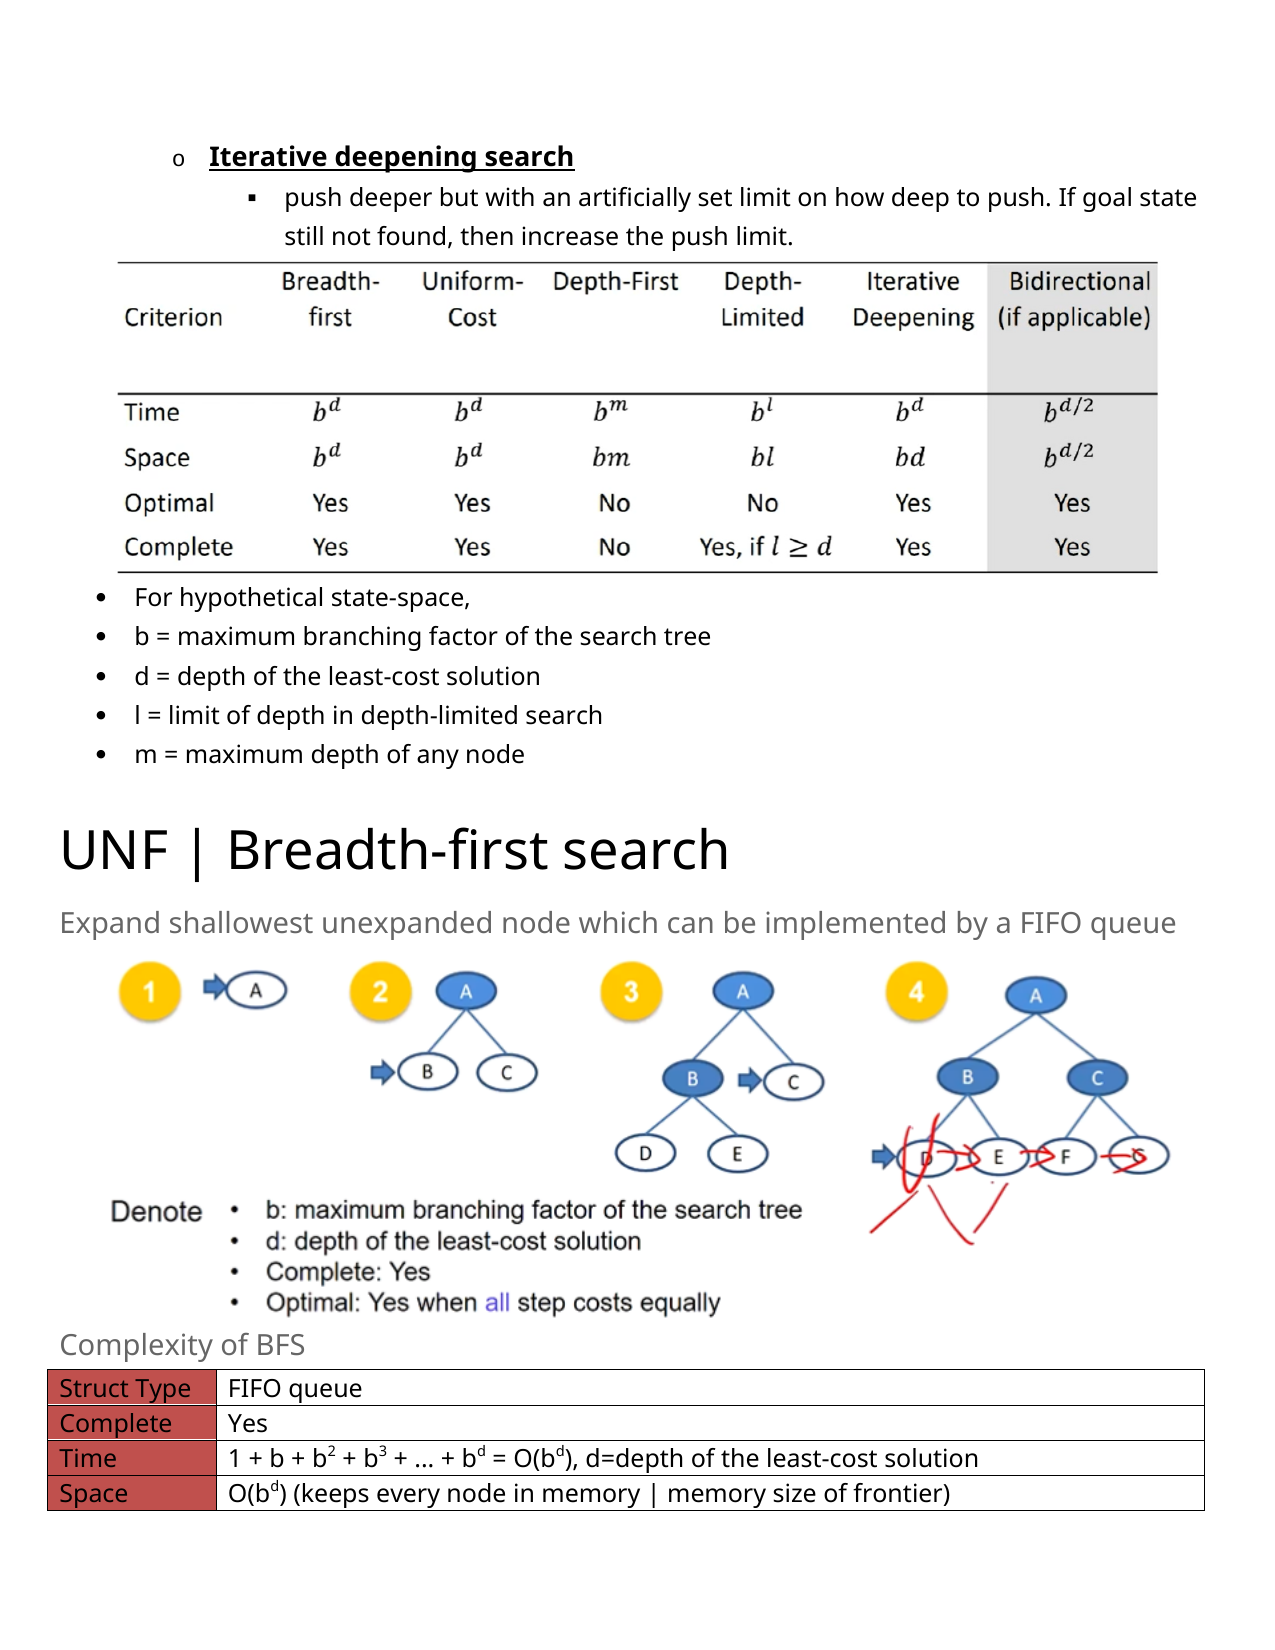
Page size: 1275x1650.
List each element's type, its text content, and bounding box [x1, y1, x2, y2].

table_cell O(bd) (keeps every node in memory | memory size of frontier) [217, 1476, 1204, 1510]
list d = depth of the least-cost solution [97, 658, 1216, 692]
list push deeper but with an artificially set limit on how deep to push. If goal state still not found, then increase the push limit. [247, 180, 1216, 253]
list b = maximum branching factor of the search tree [97, 619, 1216, 653]
subtitle Complexity of BFS [59, 1324, 1216, 1363]
list Iterative deepening search [172, 137, 1216, 174]
table_header FIFO queue [217, 1370, 1204, 1404]
table_cell 1 + b + b2 + b3 + ... + bd = O(bd), d=depth of the least-cost solution [217, 1441, 1204, 1475]
list For hypothetical state-space, [97, 580, 1216, 614]
list m = maximum depth of any node [97, 737, 1216, 771]
table_cell Time [48, 1441, 216, 1475]
table_header Struct Type [48, 1370, 216, 1404]
table_cell Yes [217, 1406, 1204, 1439]
subtitle Expand shallowest unexpanded node which can be implemented by a FIFO queue [59, 903, 1216, 942]
table_cell Complete [48, 1406, 216, 1439]
table_cell Space [48, 1476, 216, 1510]
subtitle UNF | Breadth-first search [59, 812, 1216, 885]
list l = limit of depth in depth-limited search [97, 697, 1216, 731]
